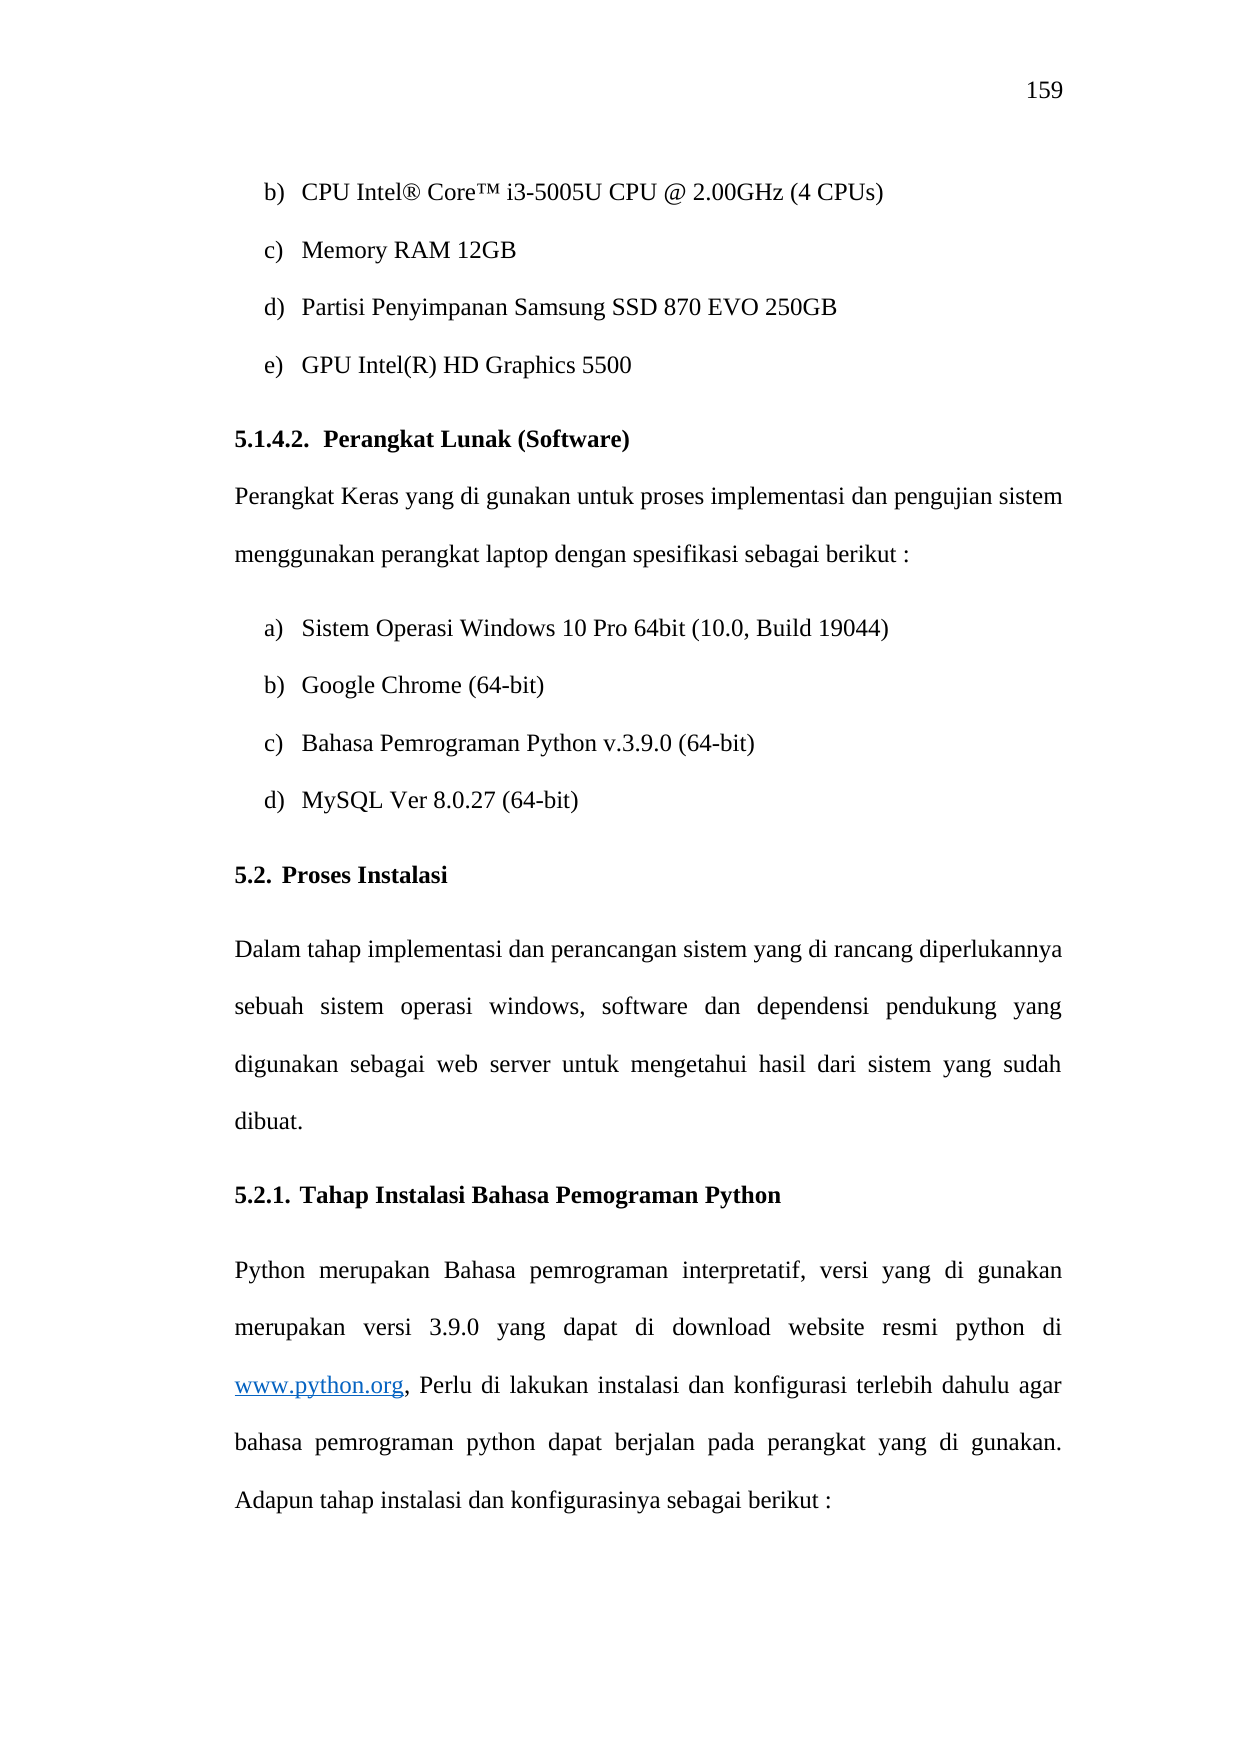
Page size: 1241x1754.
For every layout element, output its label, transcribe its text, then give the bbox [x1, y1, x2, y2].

list GPU Intel(R) HD Graphics 5500 [264, 350, 1063, 378]
list CPU Intel® Core™ i3-5005U CPU @ 2.00GHz (4 CPUs) [264, 177, 1063, 206]
list Memory RAM 12GB [264, 235, 1063, 263]
list MySQL Ver 8.0.27 (64-bit) [264, 786, 1063, 814]
text Python merupakan Bahasa pemrograman interpretatif, versi yang di gunakan merupakan versi 3.9.0 yang dapat di download website resmi python di www.python.org, Perlu di lakukan instalasi dan konfigurasi terlebih dahulu agar bahasa pemrograman python dapat berjalan pada perangkat yang di gunakan. Adapun tahap instalasi dan konfigurasinya sebagai berikut : [234, 1255, 1063, 1513]
text Perangkat Keras yang di gunakan untuk proses implementasi dan pengujian sistem menggunakan perangkat laptop dengan spesifikasi sebagai berikut : [234, 481, 1063, 568]
text Dalam tahap implementasi dan perancangan sistem yang di rancang diperlukannya sebuah sistem operasi windows, software dan dependensi pendukung yang digunakan sebagai web server untuk mengetahui hasil dari sistem yang sudah dibuat. [234, 934, 1063, 1135]
subtitle Tahap Instalasi Bahasa Pemograman Python [234, 1181, 1063, 1209]
subtitle Perangkat Lunak (Software) [234, 424, 1063, 453]
list Partisi Penyimpanan Samsung SSD 870 EVO 250GB [264, 292, 1063, 321]
list Google Chrome (64-bit) [264, 671, 1063, 699]
subtitle Proses Instalasi [234, 860, 1063, 888]
list Bahasa Pemrograman Python v.3.9.0 (64-bit) [264, 728, 1063, 757]
list Sistem Operasi Windows 10 Pro 64bit (10.0, Build 19044) [264, 613, 1063, 642]
